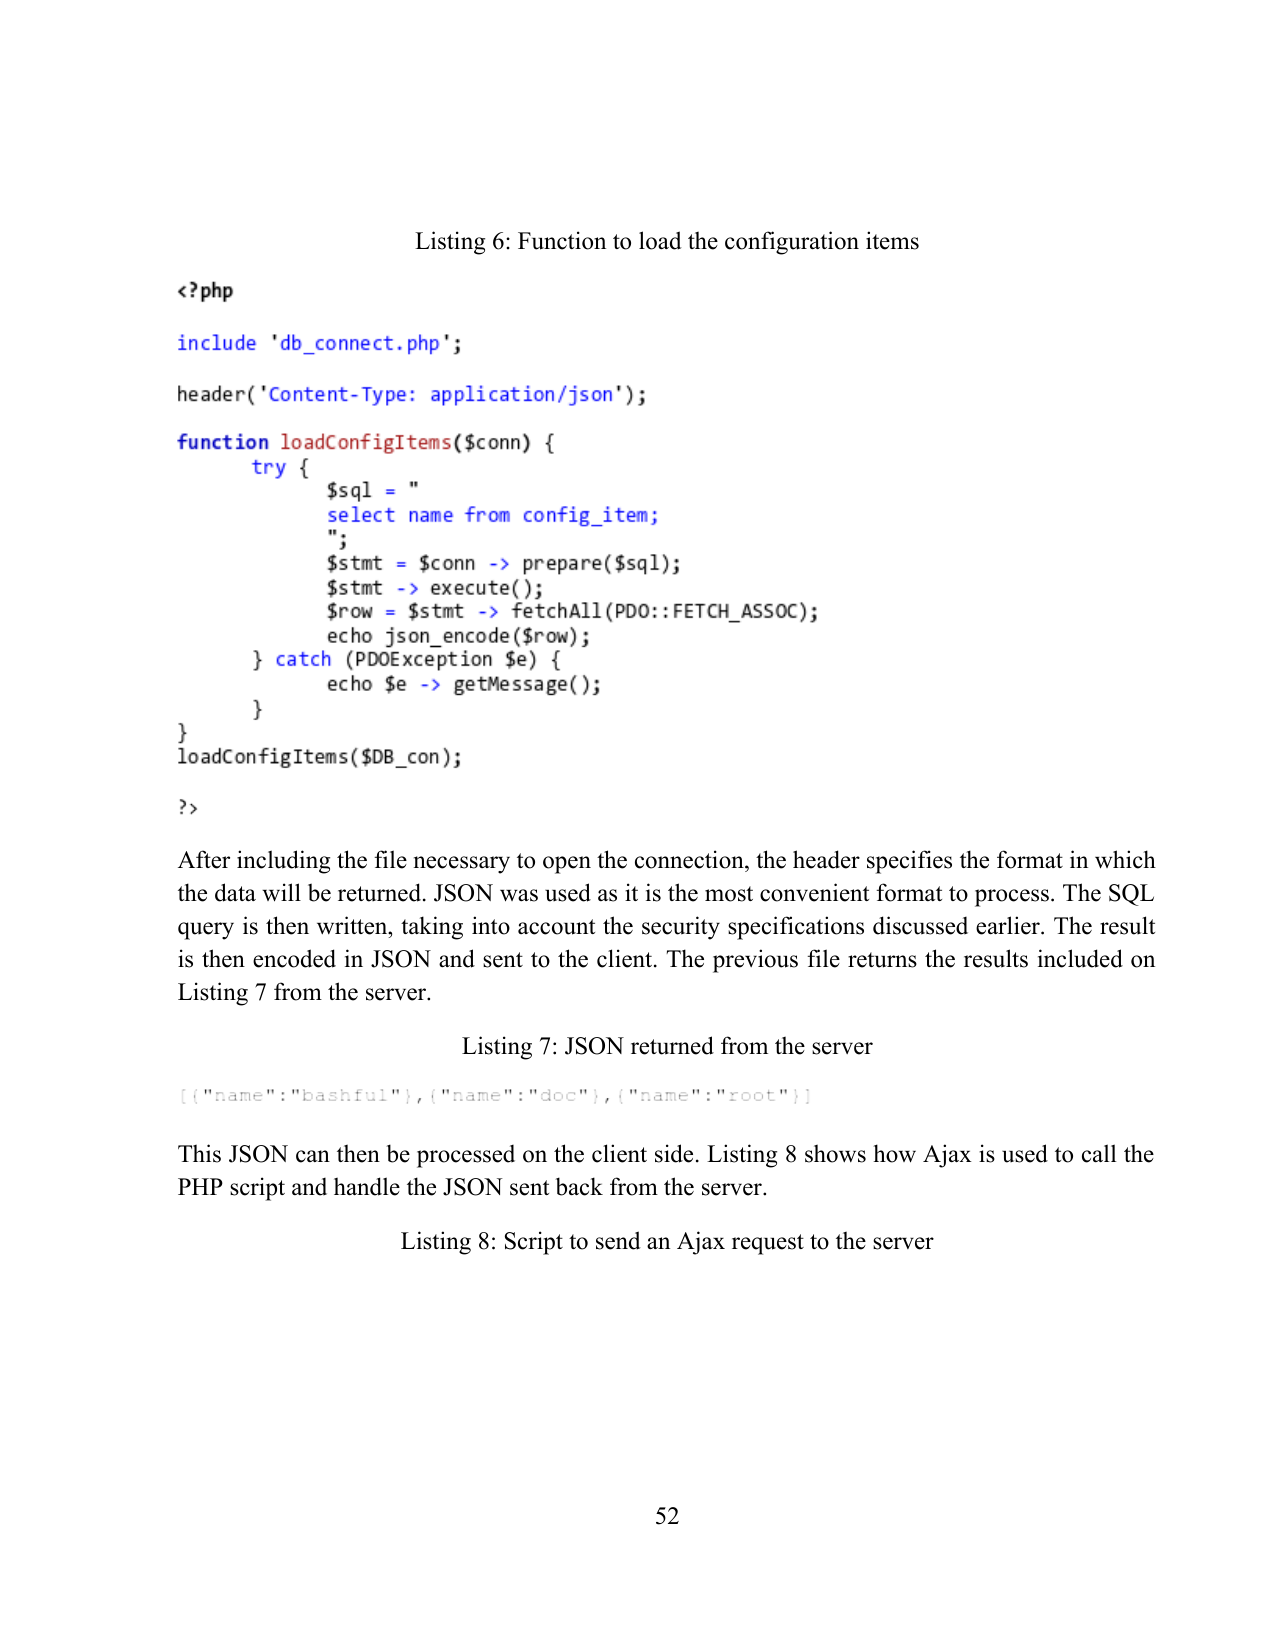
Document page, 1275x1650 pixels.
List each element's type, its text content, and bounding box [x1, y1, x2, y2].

text Listing 6: Function to load the configuration items [177, 226, 1157, 254]
text After including the file necessary to open the connection, the header specifies the format in which the data will be returned. JSON was used as it is the most convenient format to process. The SQL query is then written, taking into account the security specifications discussed earlier. The result is then encoded in JSON and sent to the client. The previous file returns the results included on Listing 7 from the server. [177, 845, 1157, 1006]
text Listing 7: JSON returned from the server [177, 1031, 1157, 1060]
text Listing 8: Script to send an Ajax request to the server [177, 1226, 1157, 1255]
text This JSON can then be processed on the client side. Listing 8 shows how Ajax is used to call the PHP script and handle the JSON sent back from the server. [177, 1139, 1157, 1201]
